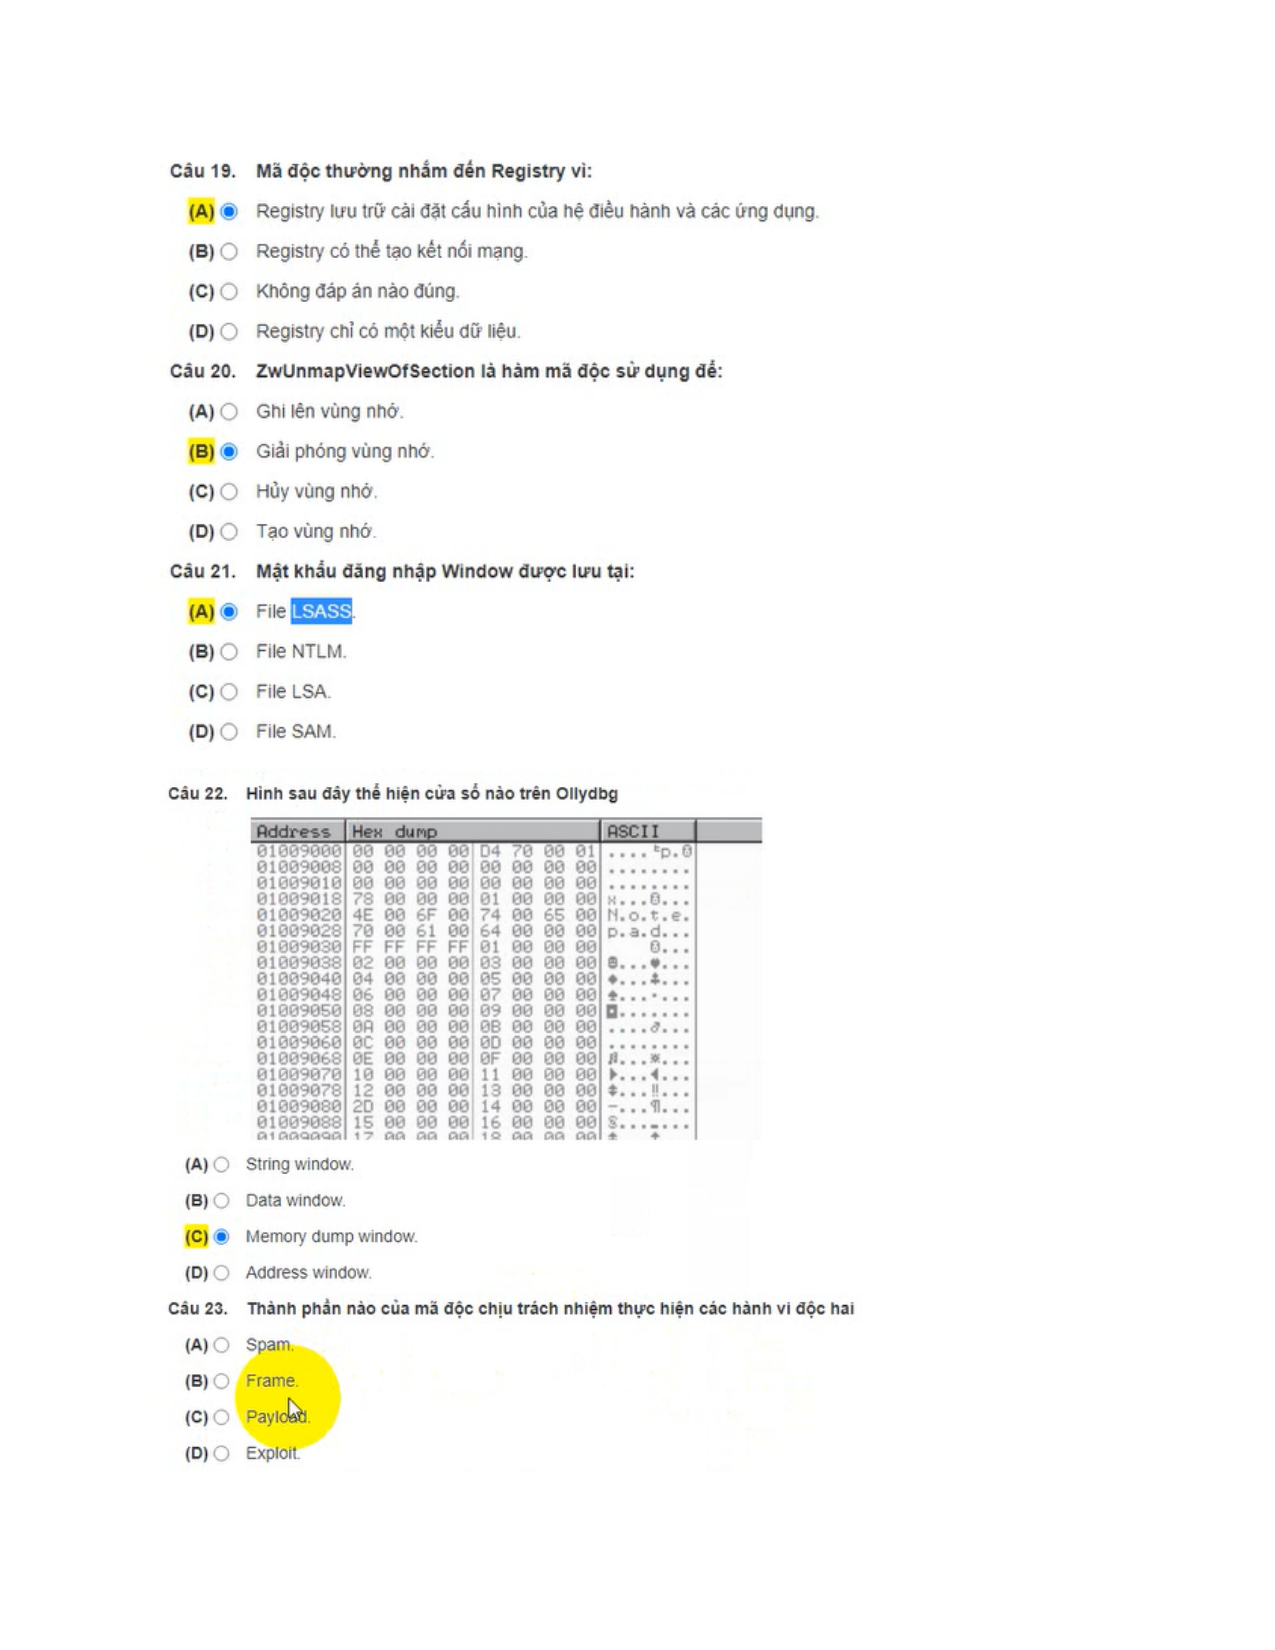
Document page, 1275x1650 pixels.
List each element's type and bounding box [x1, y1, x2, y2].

picture [150, 150, 1125, 750]
picture [150, 768, 1125, 1473]
